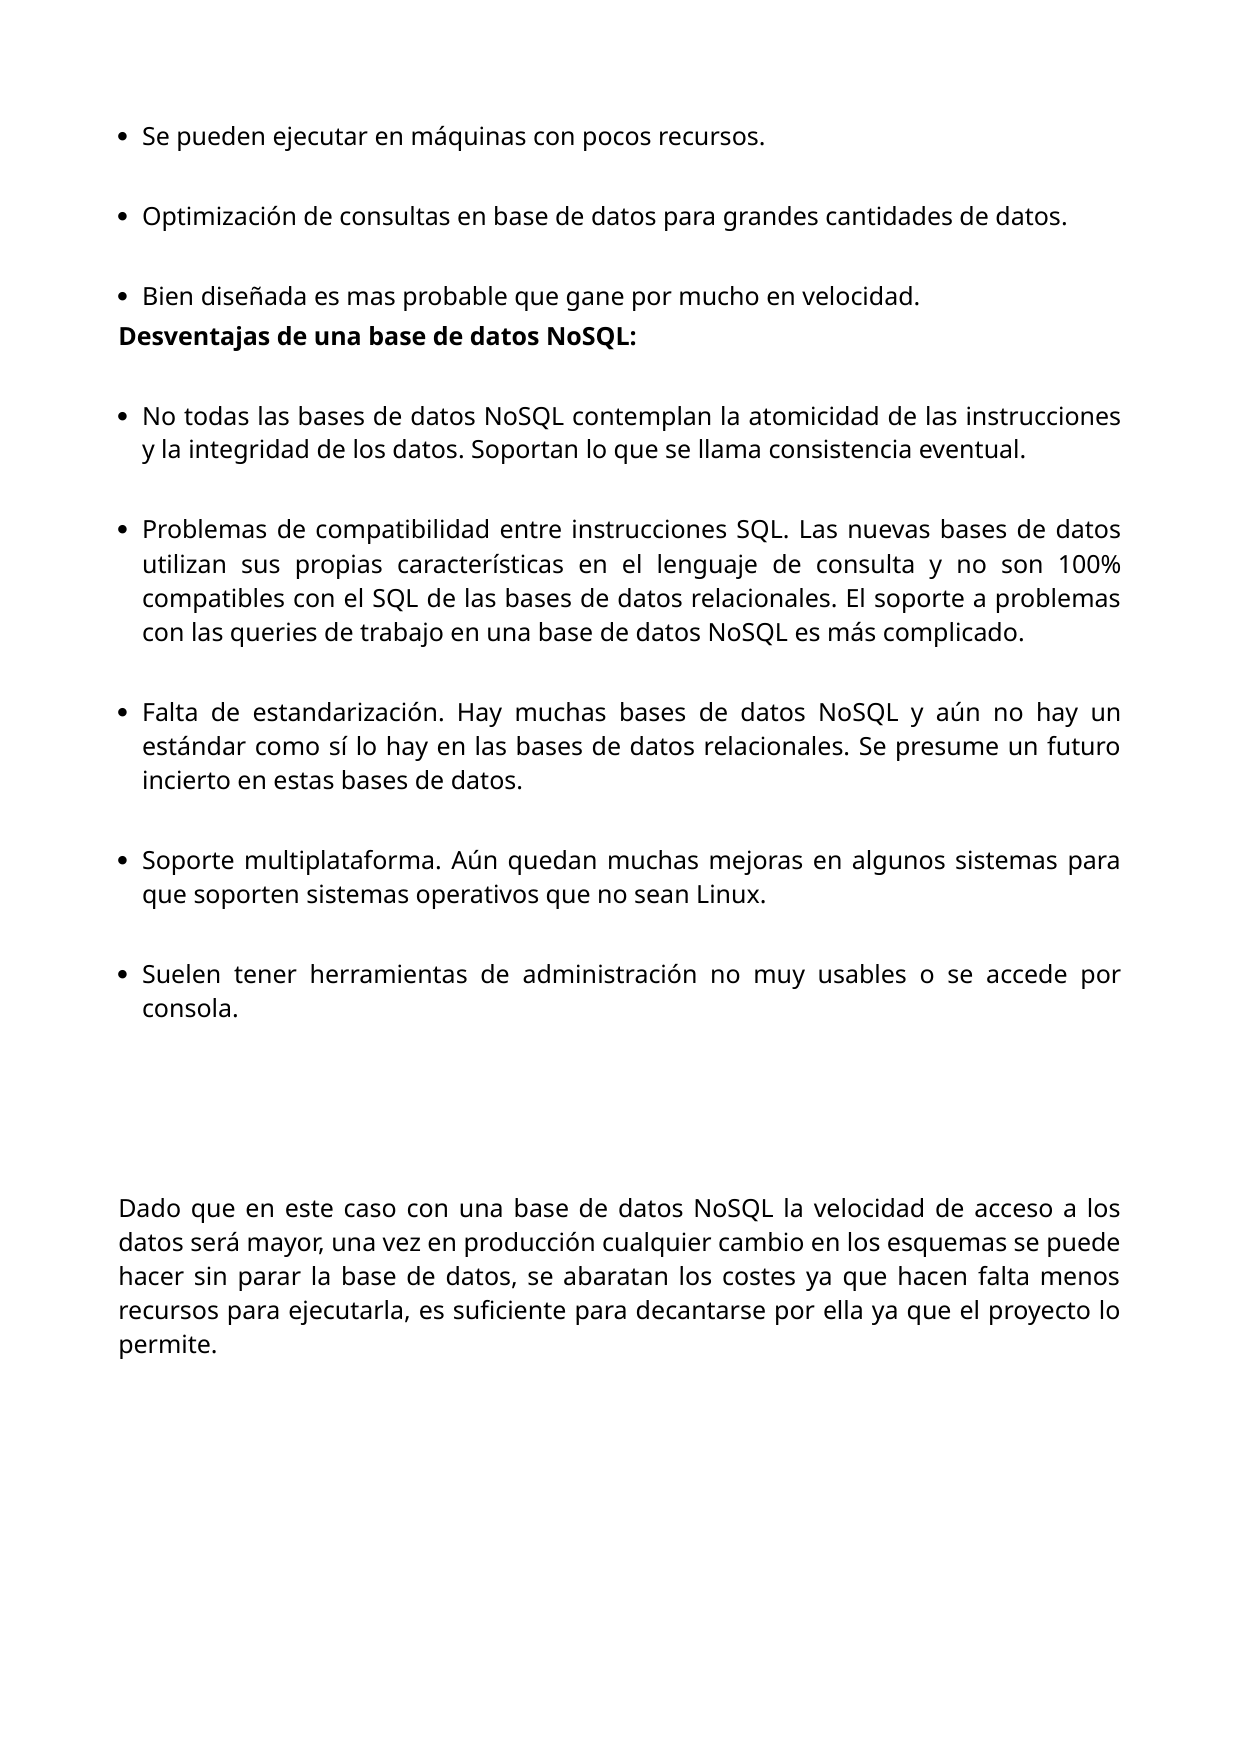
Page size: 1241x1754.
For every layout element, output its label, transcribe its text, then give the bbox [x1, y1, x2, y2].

list Falta de estandarización. Hay muchas bases de datos NoSQL y aún no hay un estándar como sí lo hay en las bases de datos relacionales. Se presume un futuro incierto en estas bases de datos. [118, 694, 1122, 797]
list Suelen tener herramientas de administración no muy usables o se accede por consola. [118, 957, 1122, 1025]
text Dado que en este caso con una base de datos NoSQL la velocidad de acceso a los datos será mayor, una vez en producción cualquier cambio en los esquemas se puede hacer sin parar la base de datos, se abaratan los costes ya que hacen falta menos recursos para ejecutarla, es suficiente para decantarse por ella ya que el proyecto lo permite. [118, 1191, 1122, 1361]
list Problemas de compatibilidad entre instrucciones SQL. Las nuevas bases de datos utilizan sus propias características en el lenguaje de consulta y no son 100% compatibles con el SQL de las bases de datos relacionales. El soporte a problemas con las queries de trabajo en una base de datos NoSQL es más complicado. [118, 512, 1122, 648]
list No todas las bases de datos NoSQL contemplan la atomicidad de las instrucciones y la integridad de los datos. Soportan lo que se llama consistencia eventual. [118, 398, 1122, 466]
list Soporte multiplataforma. Aún quedan muchas mejoras en algunos sistemas para que soporten sistemas operativos que no sean Linux. [118, 842, 1122, 911]
list Optimización de consultas en base de datos para grandes cantidades de datos. [118, 198, 1122, 232]
list Bien diseñada es mas probable que gane por mucho en velocidad. [118, 278, 1122, 312]
text Desventajas de una base de datos NoSQL: [118, 318, 1122, 352]
list Se pueden ejecutar en máquinas con pocos recursos. [118, 118, 1122, 152]
